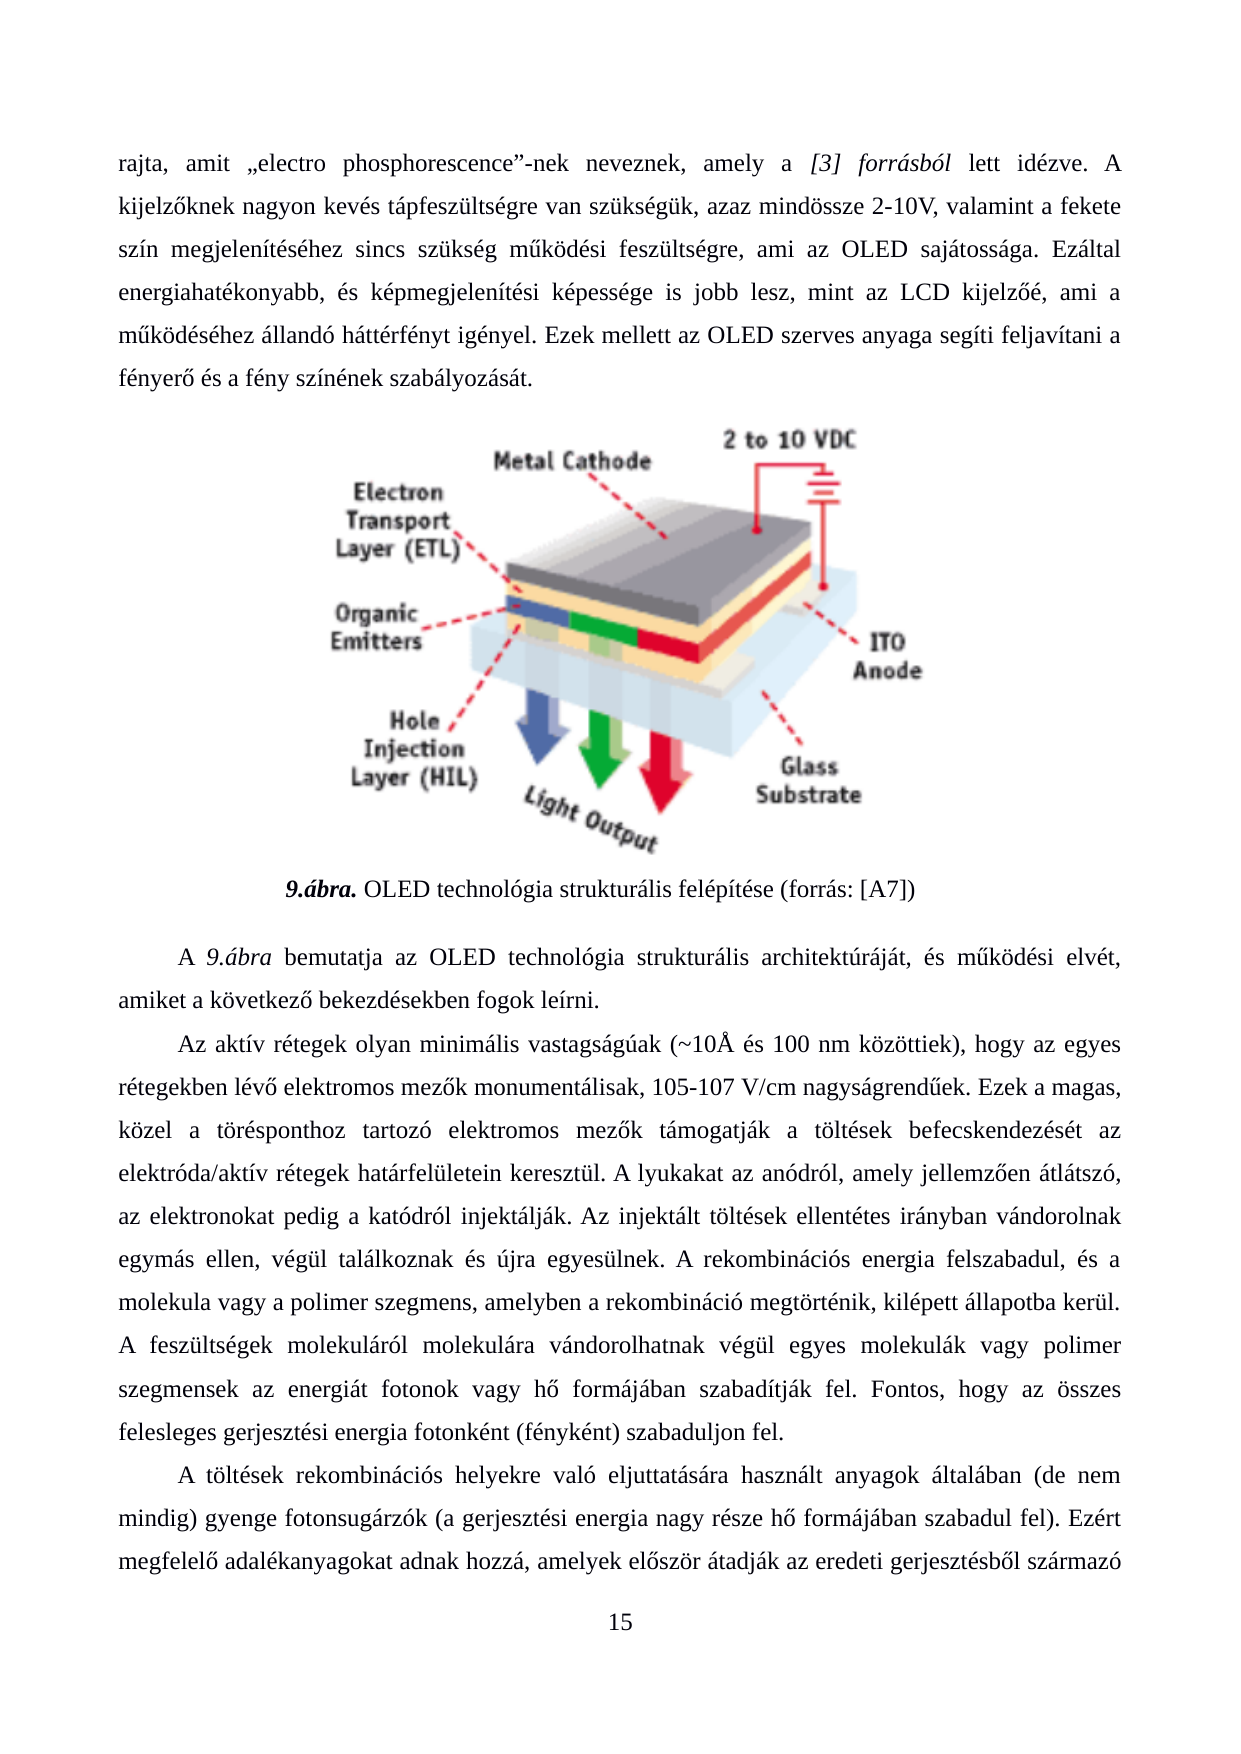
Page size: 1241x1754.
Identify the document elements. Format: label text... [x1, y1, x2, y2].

picture [290, 406, 950, 860]
list OLED technológia strukturális felépítése (forrás: [A7]) [118, 874, 1122, 903]
text Az aktív rétegek olyan minimális vastagságúak (~10Å és 100 nm közöttiek), hogy az egyes rétegekben lévő elektromos mezők monumentálisak, 105-107 V/cm nagyságrendűek. Ezek a magas, közel a törésponthoz tartozó elektromos mezők támogatják a töltések befecskendezését az elektróda/aktív rétegek határfelületein keresztül. A lyukakat az anódról, amely jellemzően átlátszó, az elektronokat pedig a katódról injektálják. Az injektált töltések ellentétes irányban vándorolnak egymás ellen, végül találkoznak és újra egyesülnek. A rekombinációs energia felszabadul, és a molekula vagy a polimer szegmens, amelyben a rekombináció megtörténik, kilépett állapotba kerül. A feszültségek molekuláról molekulára vándorolhatnak végül egyes molekulák vagy polimer szegmensek az energiát fotonok vagy hő formájában szabadítják fel. Fontos, hogy az összes felesleges gerjesztési energia fotonként (fényként) szabaduljon fel. [118, 1029, 1122, 1446]
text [118, 1460, 1122, 1575]
text A 9.ábra bemutatja az OLED technológia strukturális architektúráját, és működési elvét, amiket a következő bekezdésekben fogok leírni. [118, 942, 1122, 1014]
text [118, 148, 1122, 392]
